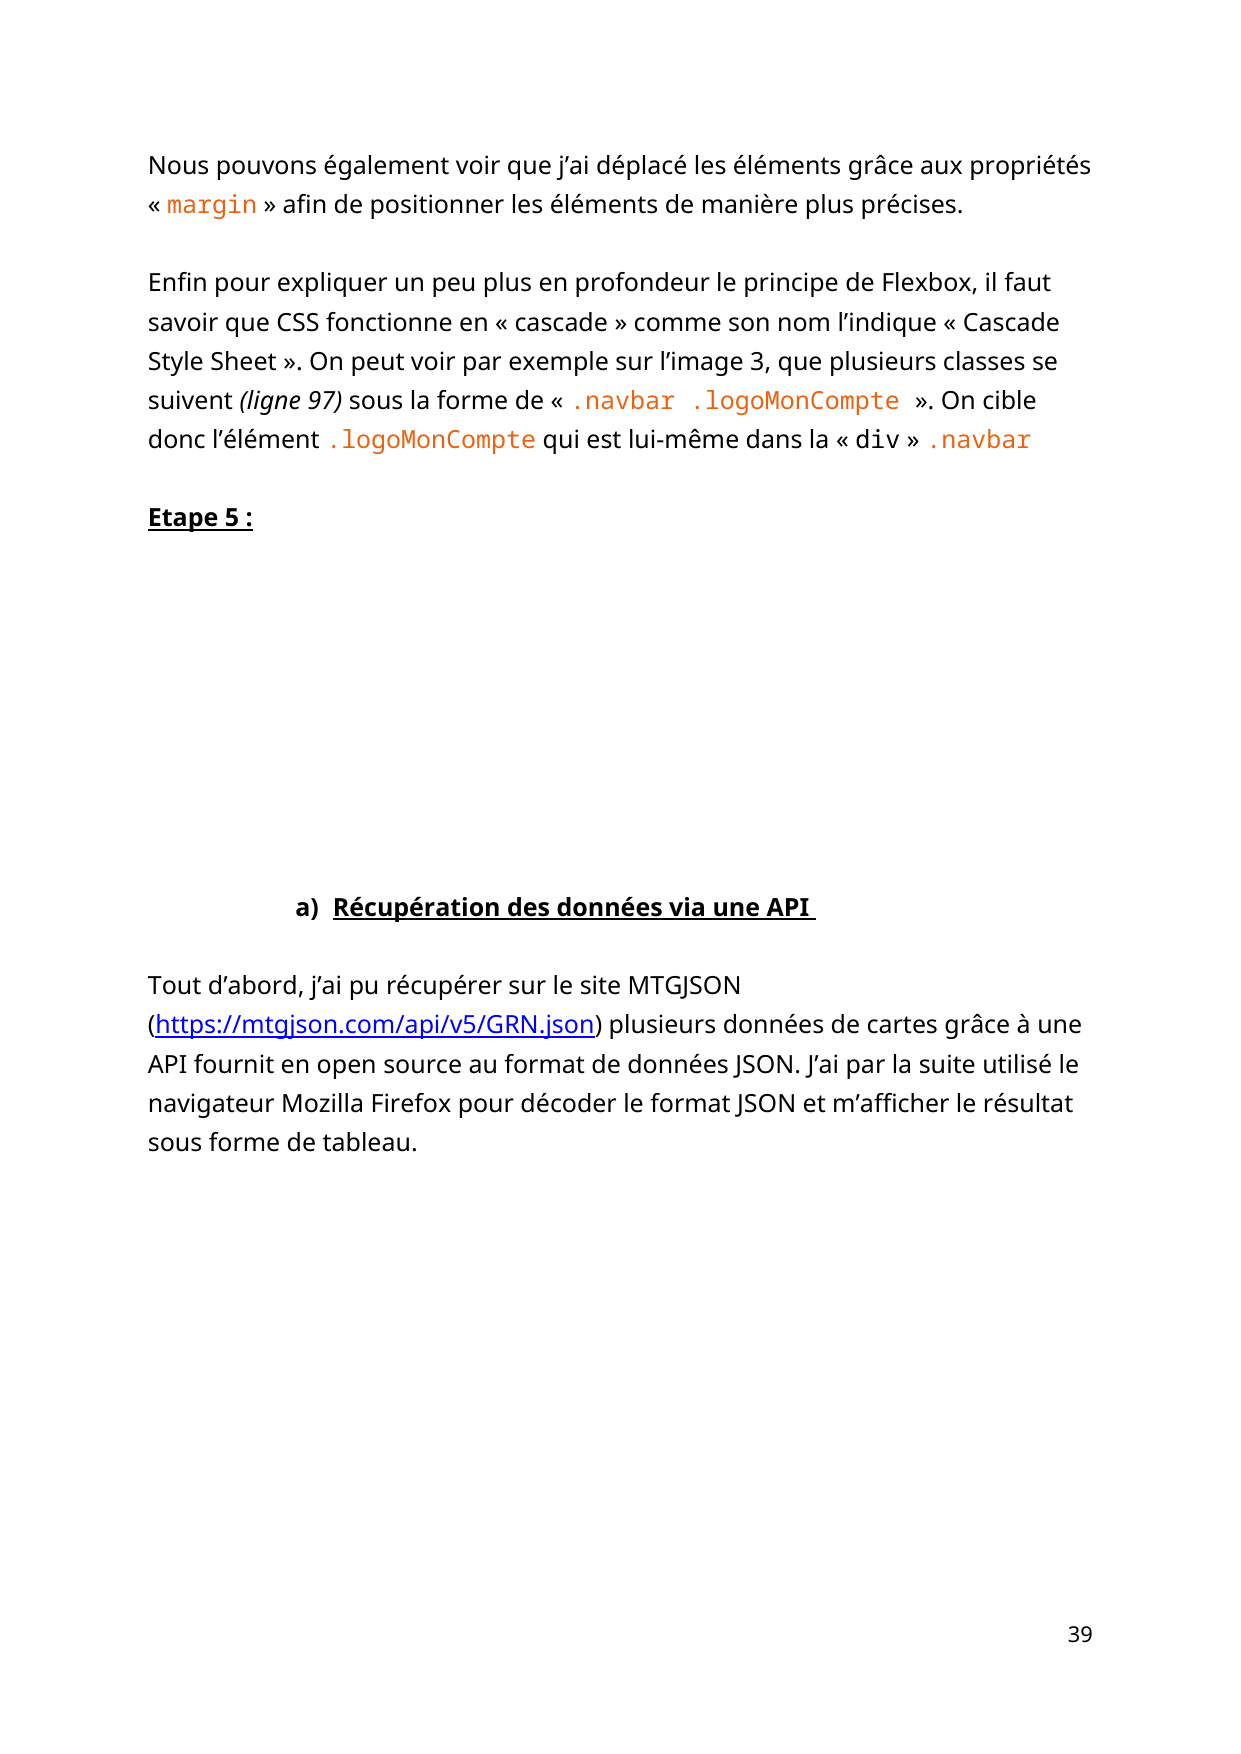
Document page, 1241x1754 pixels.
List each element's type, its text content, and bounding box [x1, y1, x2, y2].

text Enfin pour expliquer un peu plus en profondeur le principe de Flexbox, il faut savoir que CSS fonctionne en « cascade » comme son nom l’indique « Cascade Style Sheet ». On peut voir par exemple sur l’image 3, que plusieurs classes se suivent (ligne 97) sous la forme de « .navbar .logoMonCompte ». On cible donc l’élément .logoMonCompte qui est lui-même dans la « div » .navbar [148, 265, 1093, 456]
text Etape 5 : [148, 500, 1093, 534]
list Récupération des données via une API [295, 890, 1093, 924]
text Tout d’abord, j’ai pu récupérer sur le site MTGJSON (https://mtgjson.com/api/v5/GRN.json) plusieurs données de cartes grâce à une API fournit en open source au format de données JSON. J’ai par la suite utilisé le navigateur Mozilla Firefox pour décoder le format JSON et m’afficher le résultat sous forme de tableau. [148, 968, 1093, 1159]
text Nous pouvons également voir que j’ai déplacé les éléments grâce aux propriétés « margin » afin de positionner les éléments de manière plus précises. [148, 148, 1093, 221]
